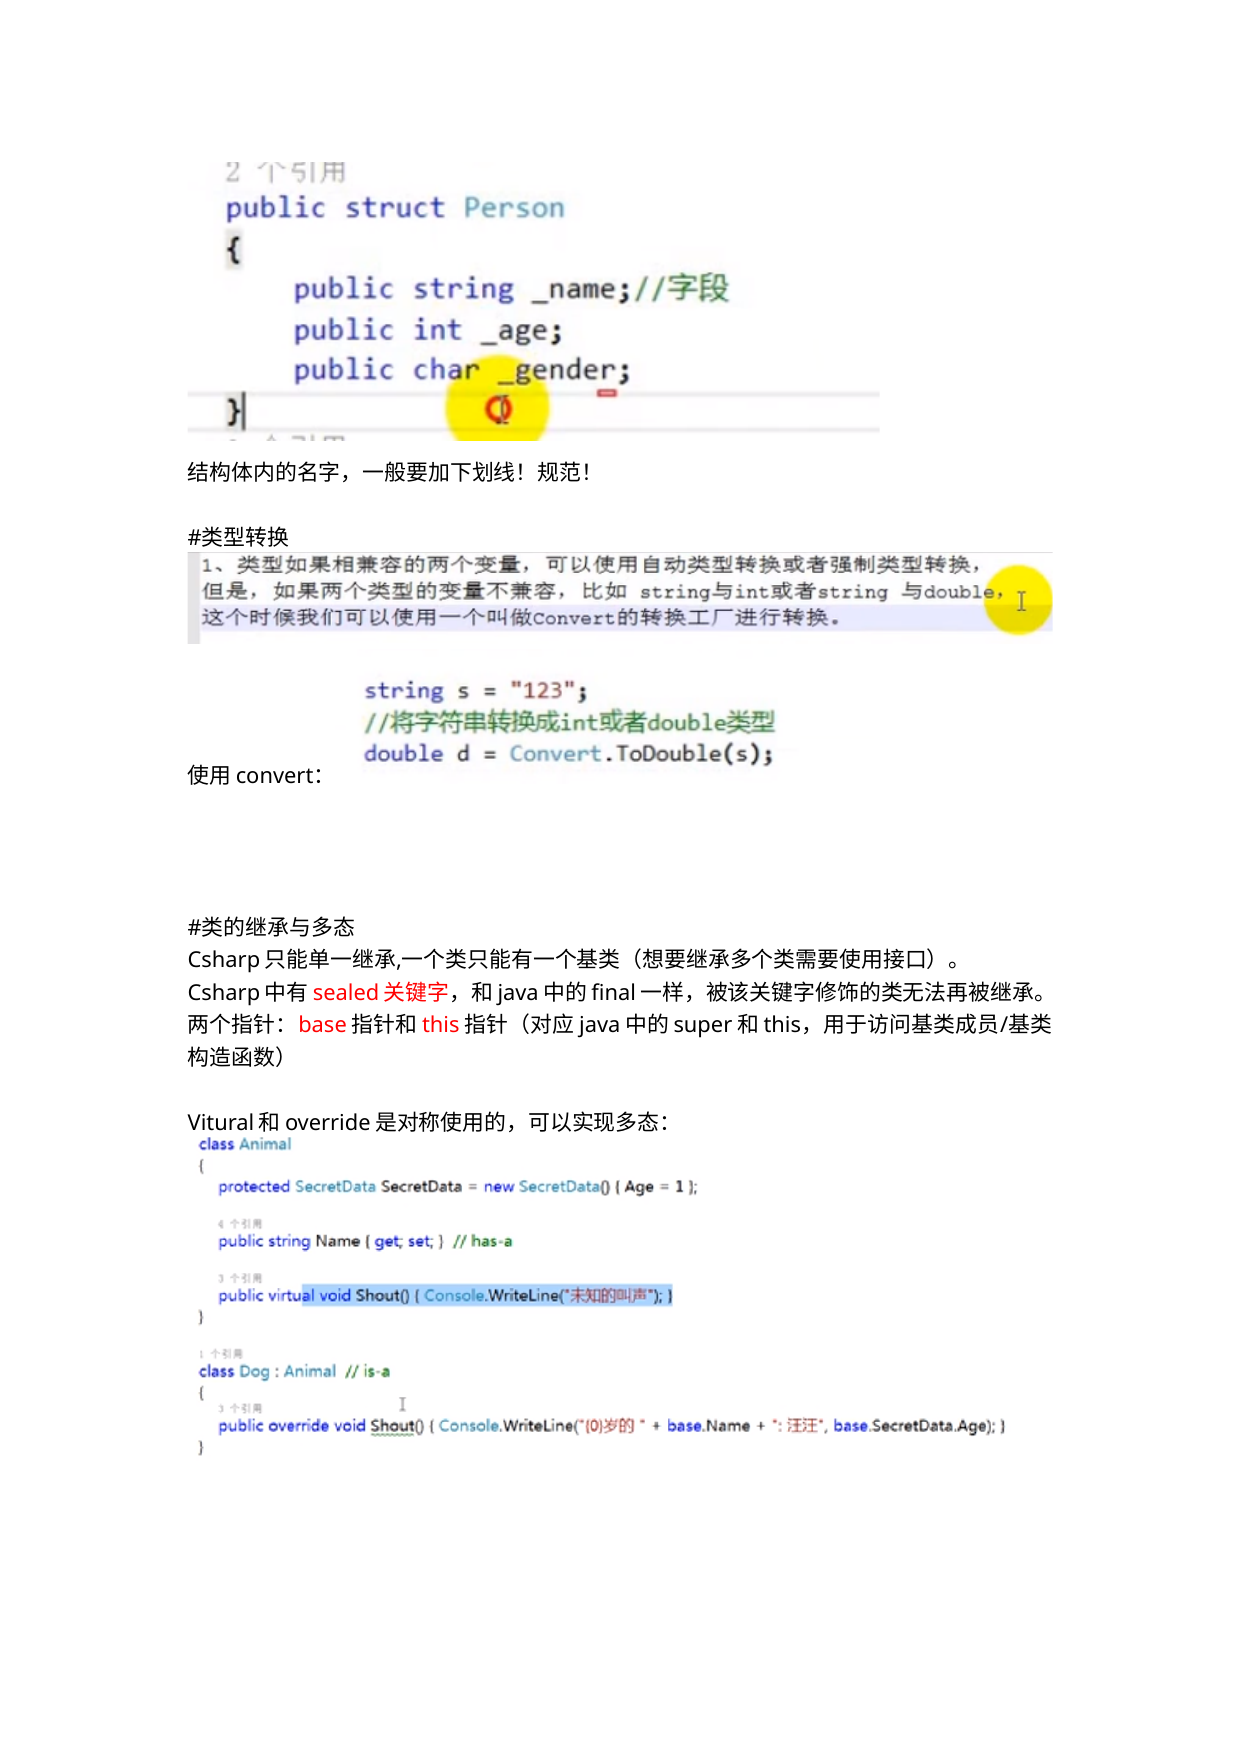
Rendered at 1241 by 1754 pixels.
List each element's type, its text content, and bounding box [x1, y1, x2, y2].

text 结构体内的名字，一般要加下划线！规范！ [187, 454, 1053, 487]
text #类型转换 [187, 519, 1053, 552]
text Csharp只能单一继承,一个类只能有一个基类（想要继承多个类需要使用接口）。 [187, 942, 1053, 974]
text Csharp中有sealed关键字，和java中的final一样，被该关键字修饰的类无法再被继承。 [187, 974, 1053, 1007]
picture [187, 552, 1053, 644]
picture [187, 162, 880, 441]
picture [335, 649, 874, 784]
text 两个指针：base指针和this指针（对应java中的super和this，用于访问基类成员/基类构造函数） [187, 1007, 1053, 1072]
text Vitural和override是对称使用的，可以实现多态： [187, 1104, 1053, 1137]
picture [187, 1137, 1053, 1471]
text #类的继承与多态 [187, 909, 1053, 942]
